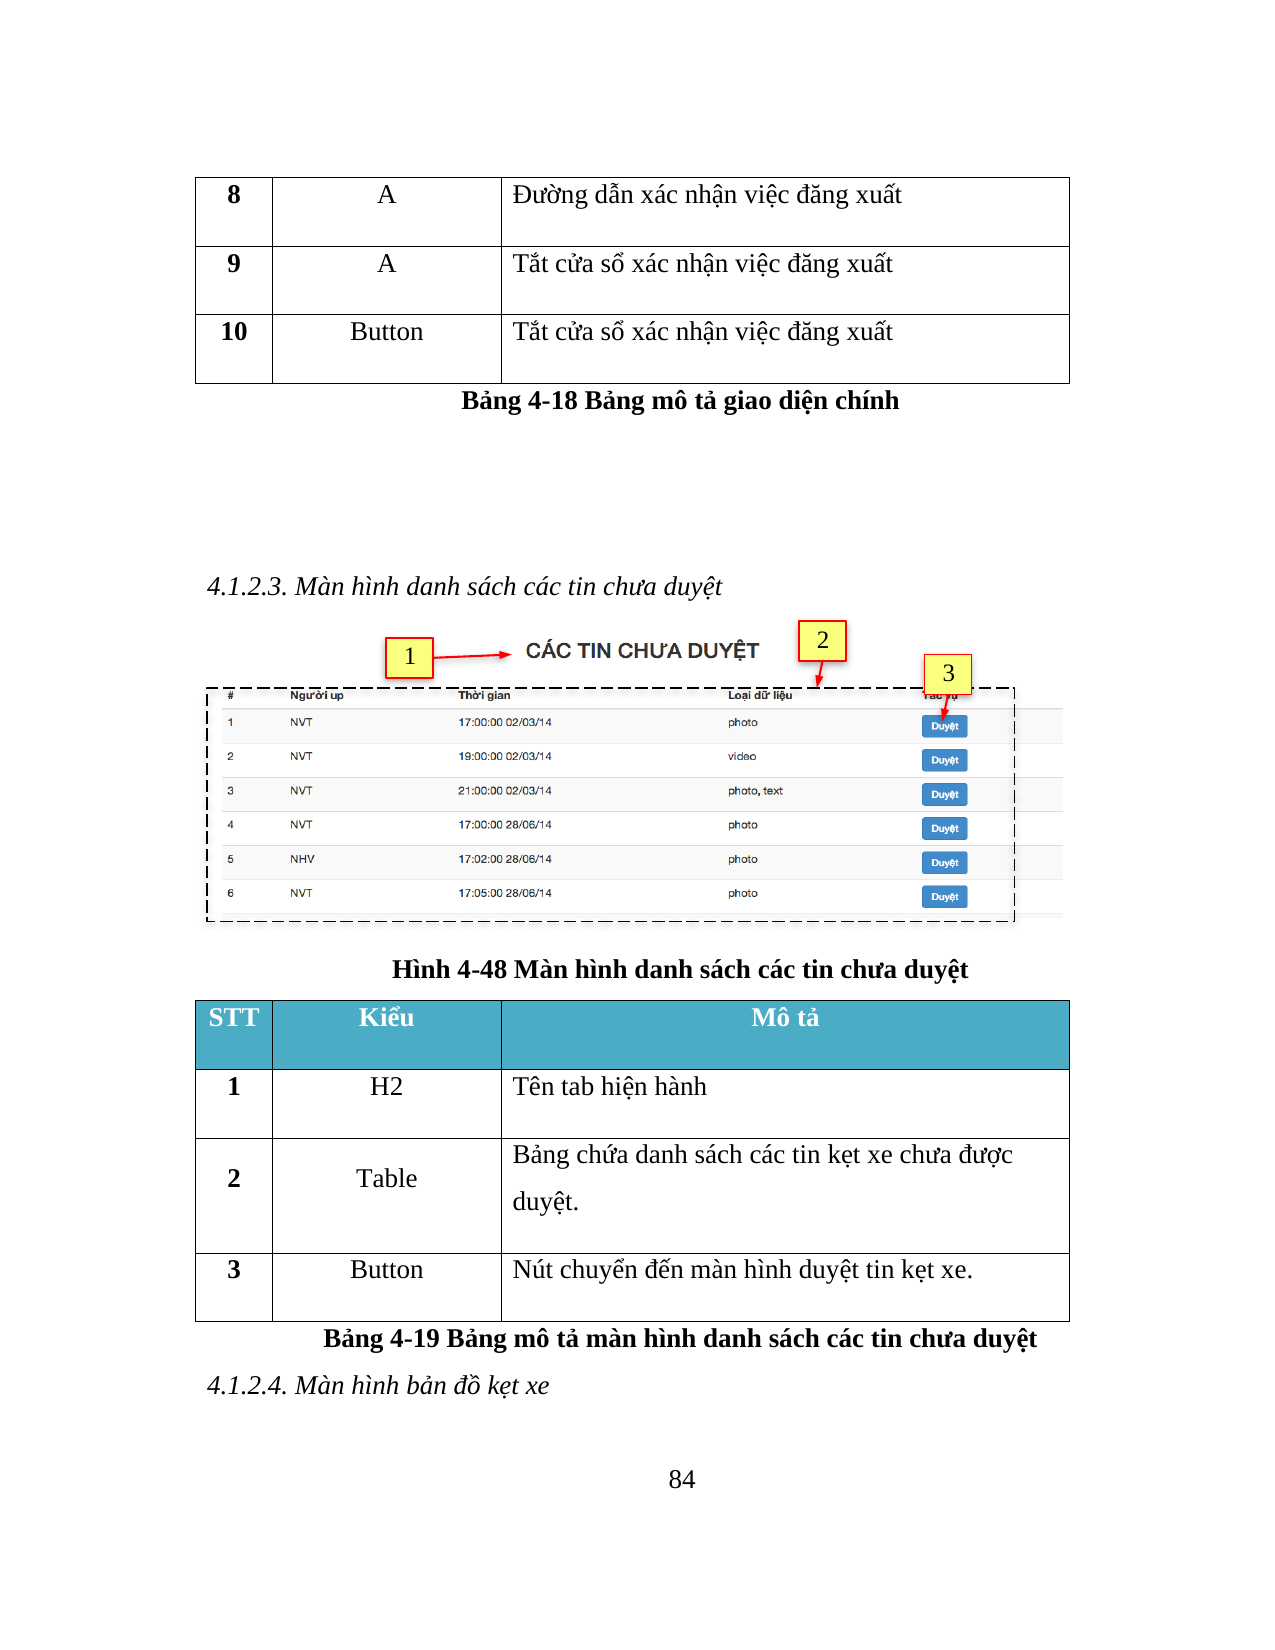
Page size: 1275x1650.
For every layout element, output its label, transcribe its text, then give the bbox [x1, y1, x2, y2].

table_cell Button [273, 315, 501, 383]
table_cell 1 [196, 1070, 272, 1137]
table_cell Nút chuyển đến màn hình duyệt tin kẹt xe. [502, 1254, 1069, 1321]
table_cell Tên tab hiện hành [502, 1070, 1069, 1137]
text 4.1.2.3. Màn hình danh sách các tin chưa duyệt [207, 571, 1157, 602]
table_cell Bảng chứa danh sách các tin kẹt xe chưa được duyệt. [502, 1139, 1069, 1253]
table_cell Đường dẫn xác nhận việc đăng xuất [502, 178, 1069, 246]
table_cell A [273, 178, 501, 246]
text Hình 4-6 Màn hình danh sách các tin chưa duyệt [207, 954, 1154, 985]
table_cell 2 [196, 1139, 272, 1253]
text Bảng 4-5 Bảng mô tả màn hình danh sách các tin chưa duyệt [207, 1322, 1154, 1353]
table_cell 10 [196, 315, 272, 383]
table_cell 3 [196, 1254, 272, 1321]
table_cell 8 [196, 178, 272, 246]
table_cell Tắt cửa sổ xác nhận việc đăng xuất [502, 315, 1069, 383]
text Bảng 4-4 Bảng mô tả giao diện chính [207, 384, 1154, 415]
table_header Kiểu [273, 1001, 501, 1069]
table_header STT [196, 1001, 272, 1069]
table_cell A [273, 247, 501, 314]
table_cell Table [273, 1139, 501, 1253]
table_cell Button [273, 1254, 501, 1321]
table_cell Tắt cửa sổ xác nhận việc đăng xuất [502, 247, 1069, 314]
table_cell H2 [273, 1070, 501, 1137]
text 4.1.2.4. Màn hình bản đồ kẹt xe [207, 1369, 1157, 1400]
table_cell 9 [196, 247, 272, 314]
table_header Mô tả [502, 1001, 1069, 1069]
picture [207, 630, 1070, 918]
